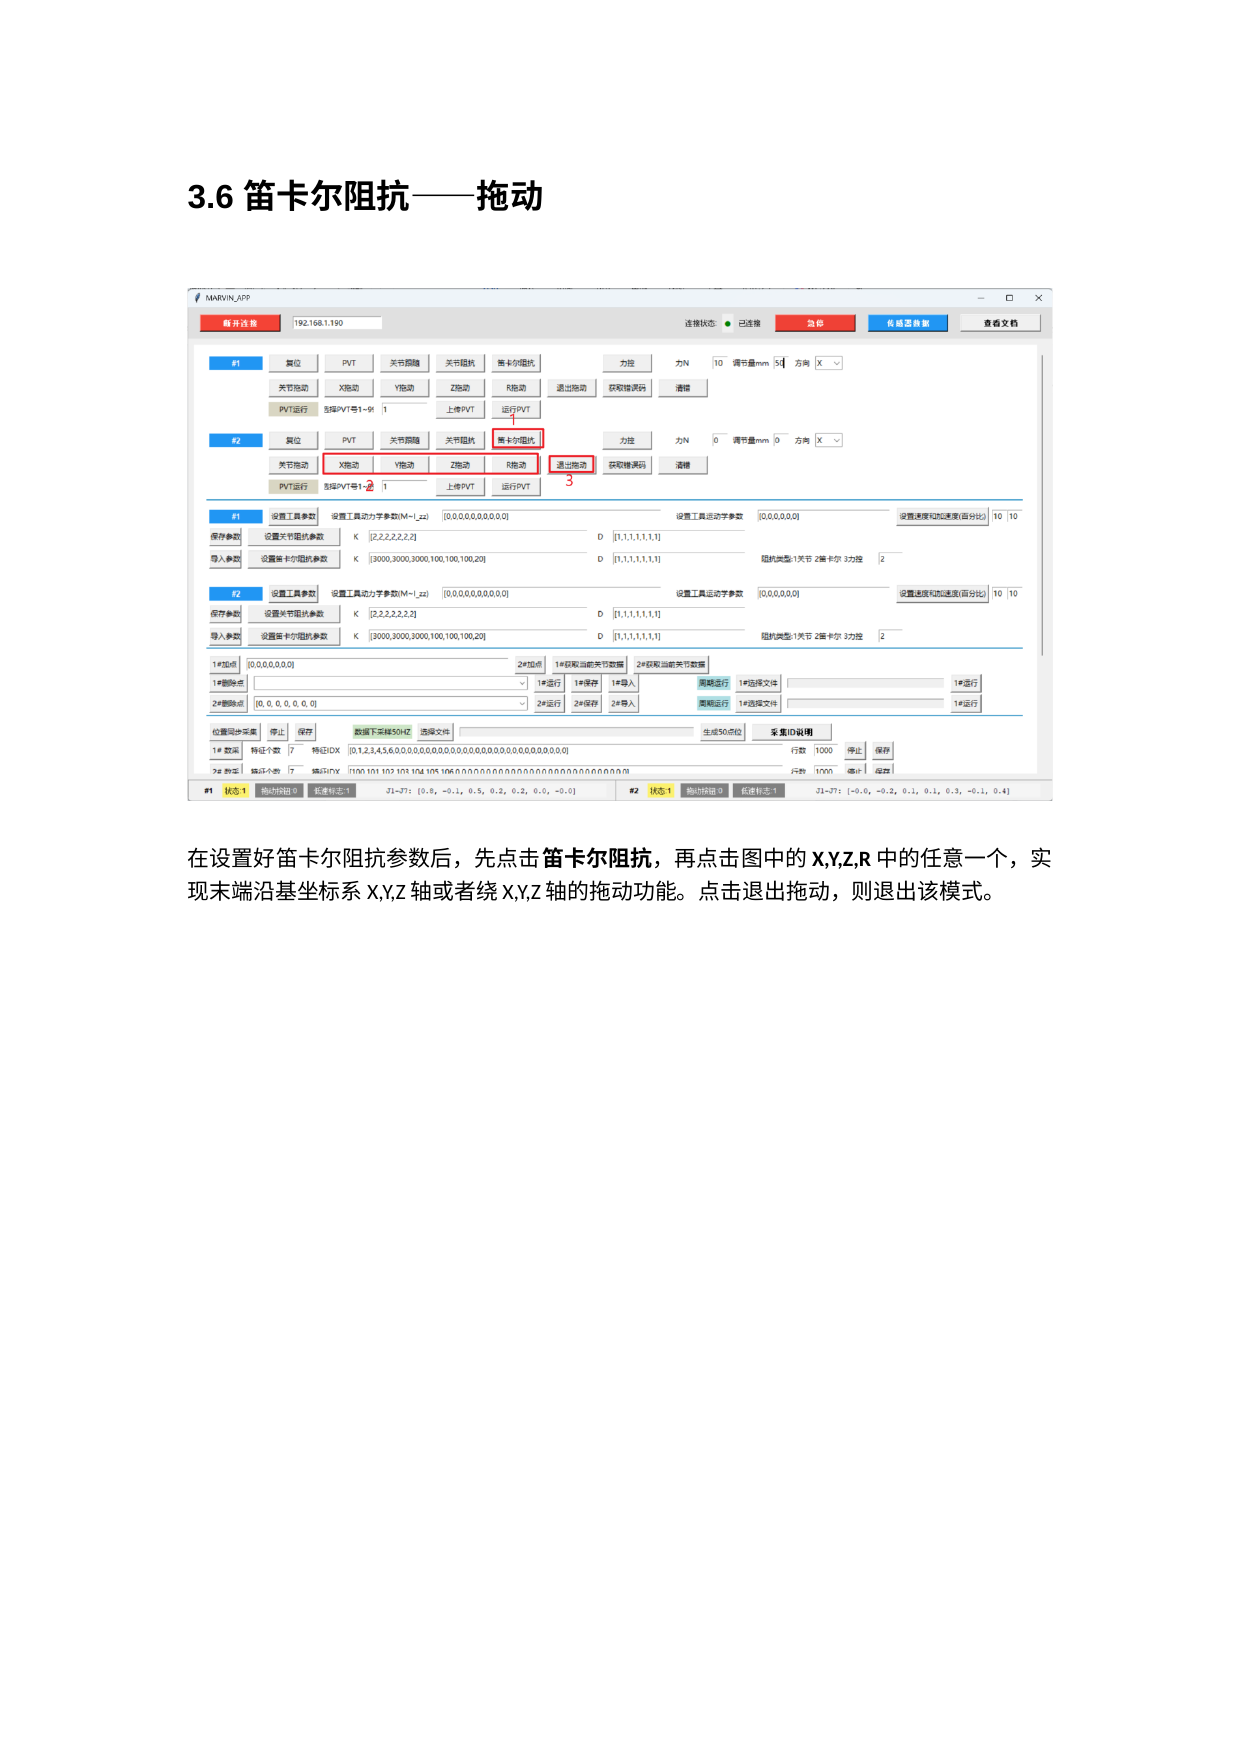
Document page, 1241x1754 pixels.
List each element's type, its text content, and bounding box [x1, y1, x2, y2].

text 在设置好笛卡尔阻抗参数后，先点击笛卡尔阻抗，再点击图中的X,Y,Z,R中的任意一个，实现末端沿基坐标系X,Y,Z轴或者绕X,Y,Z轴的拖动功能。点击退出拖动，则退出该模式。 [187, 841, 1053, 906]
picture [187, 288, 1053, 801]
subtitle 3.6 笛卡尔阻抗——拖动 [187, 162, 1053, 227]
